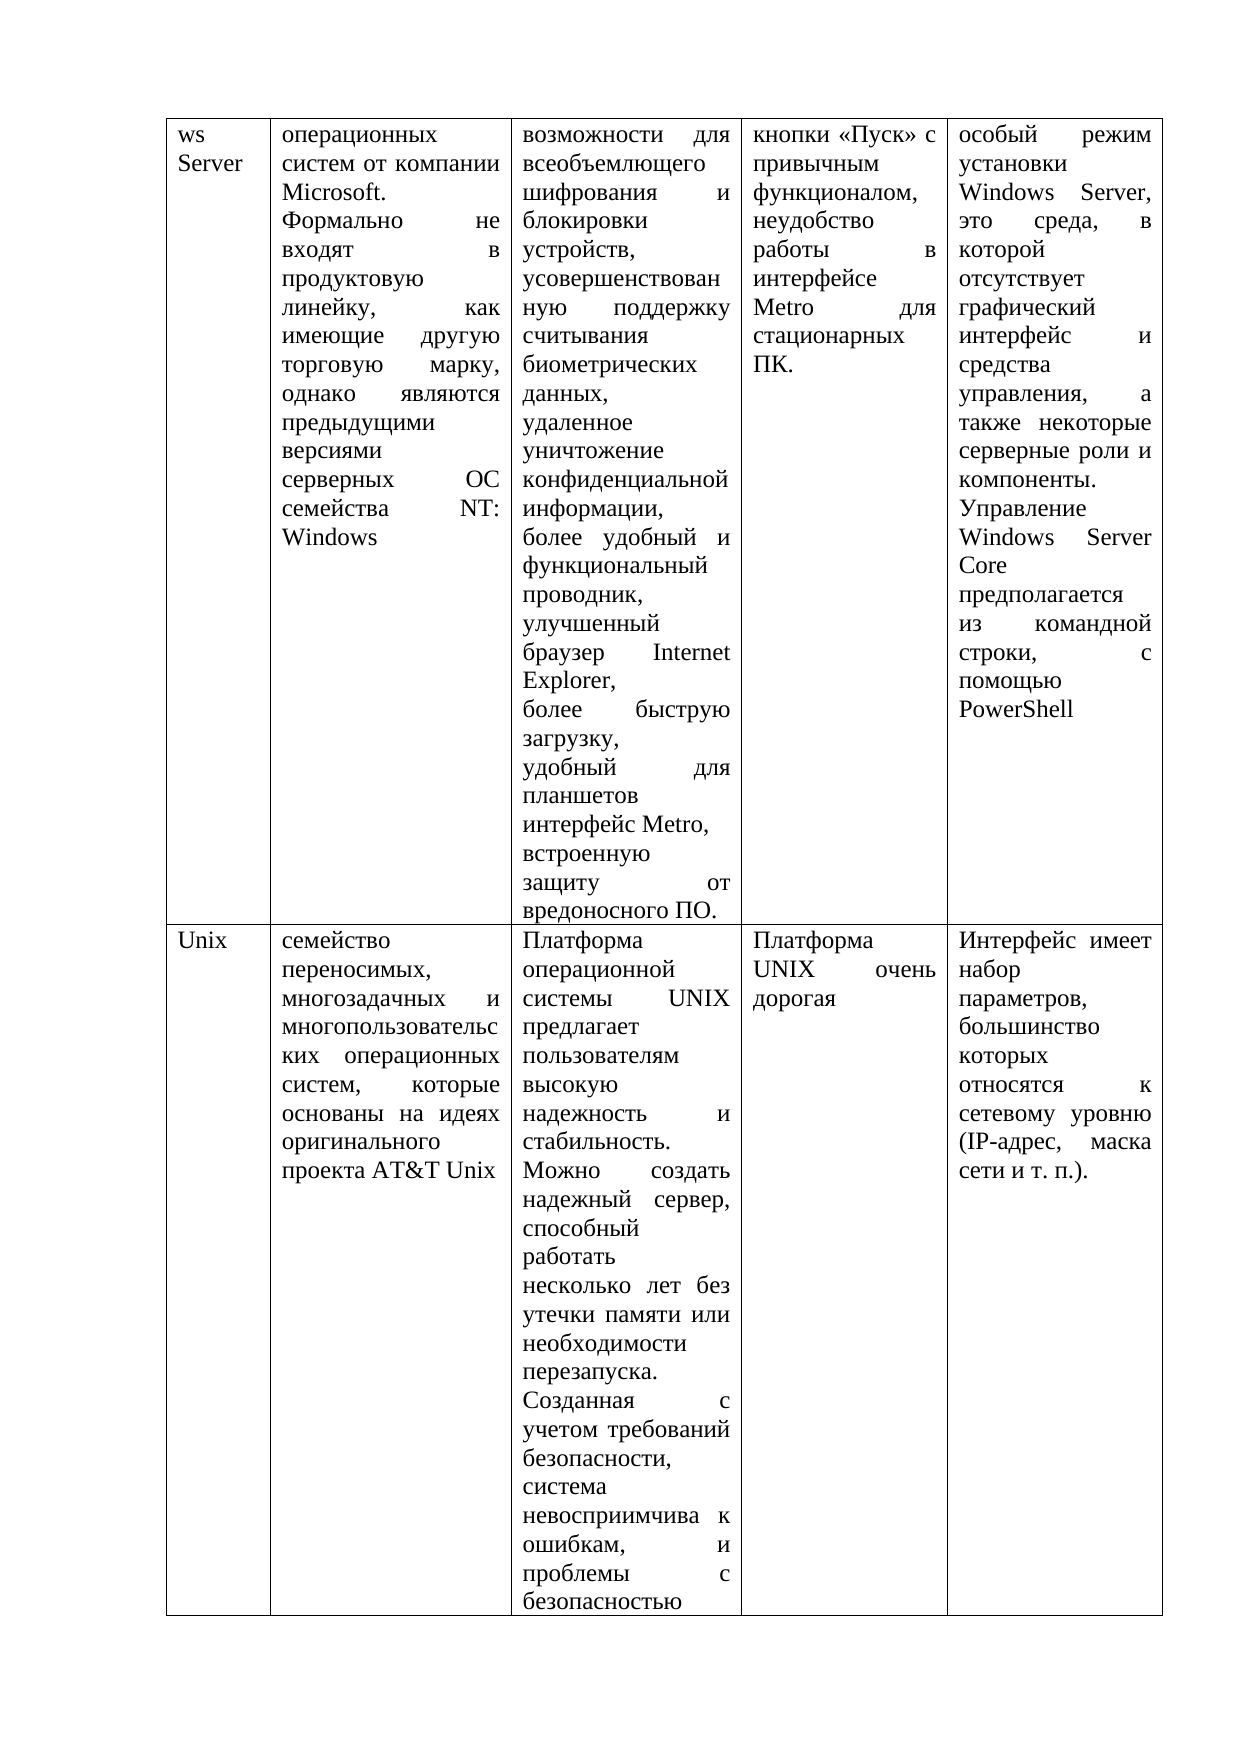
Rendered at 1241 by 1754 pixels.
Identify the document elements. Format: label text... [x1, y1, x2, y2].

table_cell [512, 925, 741, 1615]
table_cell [742, 925, 947, 1615]
table_cell Windows Server [167, 119, 270, 924]
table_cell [742, 119, 947, 924]
table_cell Unix [167, 925, 270, 1615]
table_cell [948, 925, 1162, 1615]
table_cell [271, 119, 511, 924]
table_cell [948, 119, 1162, 924]
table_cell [271, 925, 511, 1615]
